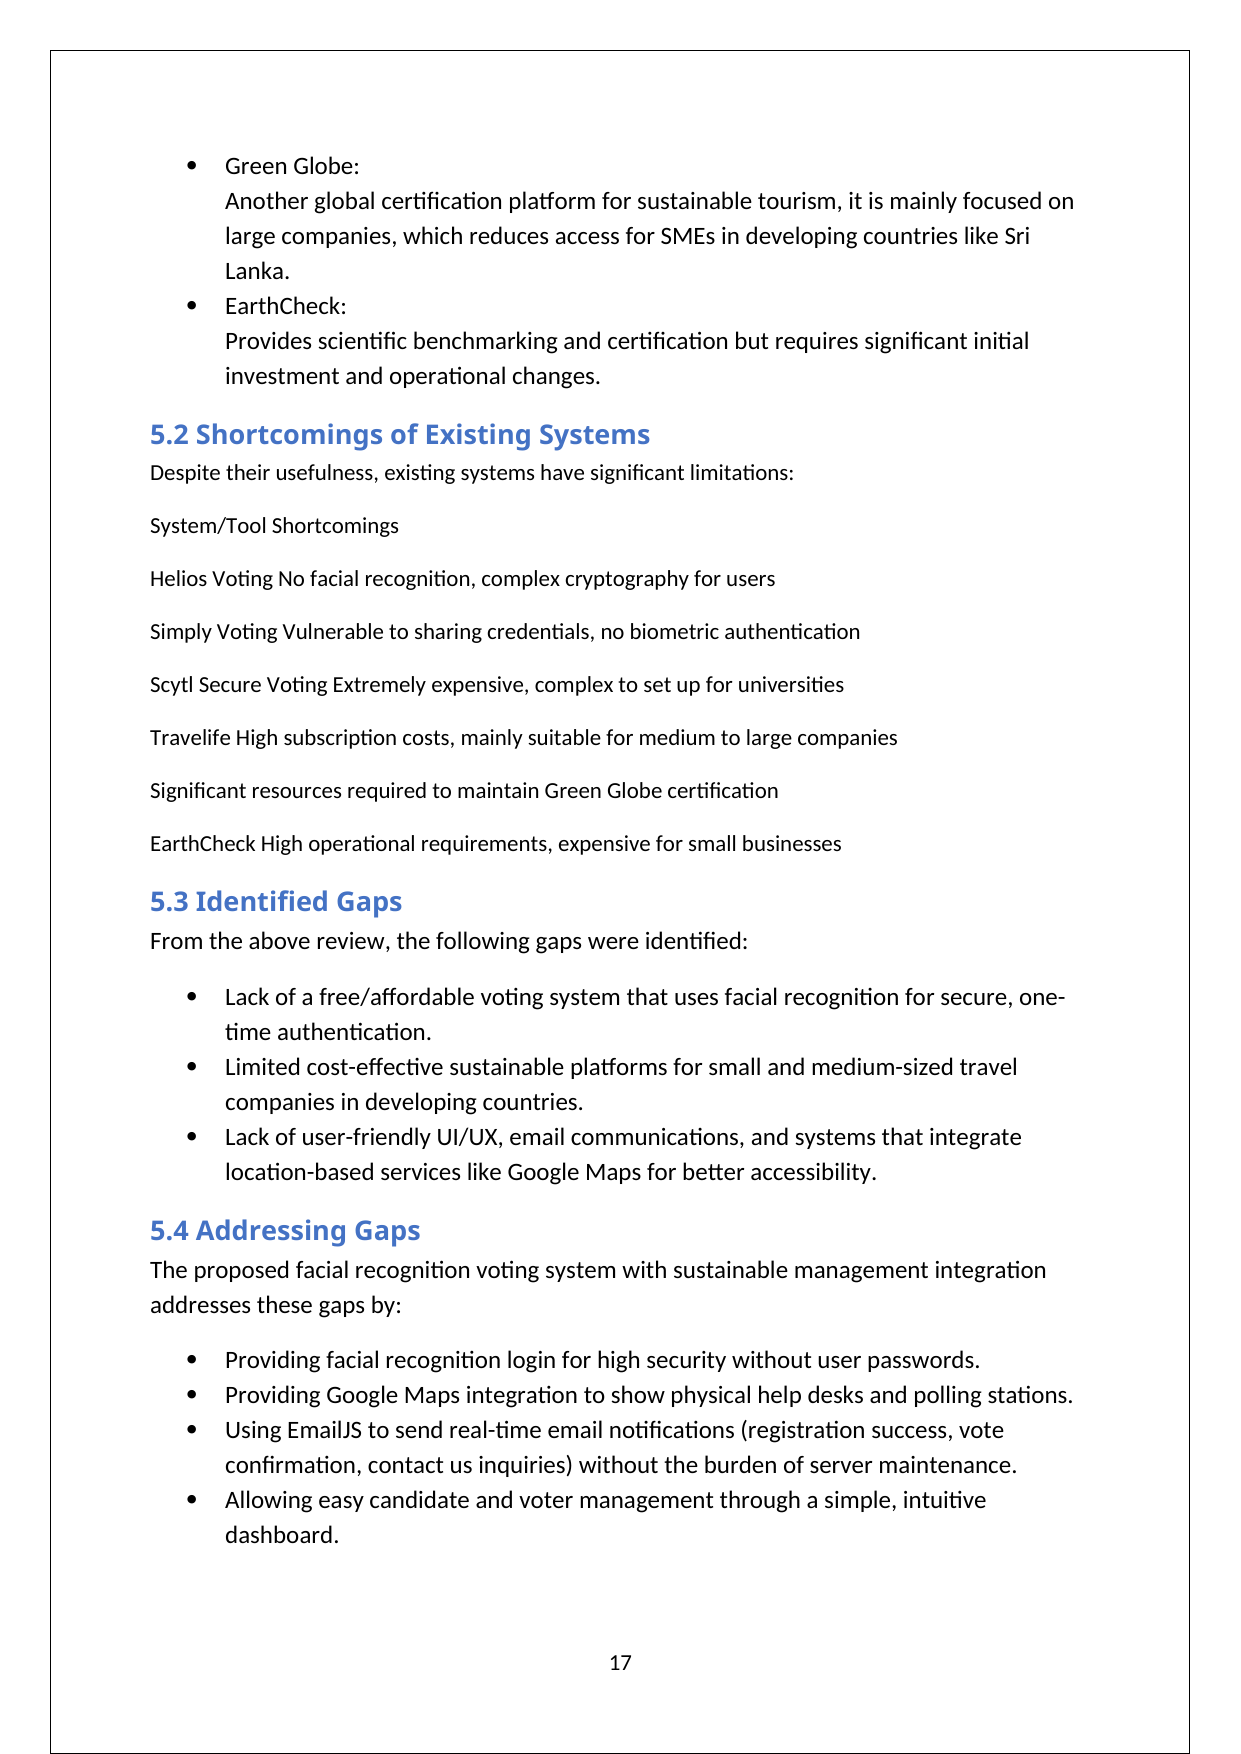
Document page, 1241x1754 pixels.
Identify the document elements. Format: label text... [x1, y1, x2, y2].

list Lack of user-friendly UI/UX, email communications, and systems that integrate location-based services like Google Maps for better accessibility. [187, 1121, 1090, 1186]
list Limited cost-effective sustainable platforms for small and medium-sized travel companies in developing countries. [187, 1051, 1090, 1116]
text Simply Voting Vulnerable to sharing credentials, no biometric authentication [150, 617, 1090, 645]
list Providing Google Maps integration to show physical help desks and polling stations. [187, 1380, 1090, 1410]
text Significant resources required to maintain Green Globe certification [150, 776, 1090, 804]
text Travelife High subscription costs, mainly suitable for medium to large companies [150, 723, 1090, 751]
subtitle 5.3 Identified Gaps [150, 882, 1090, 919]
list Providing facial recognition login for high security without user passwords. [187, 1345, 1090, 1375]
list Green Globe: [187, 150, 1090, 181]
list Provides scientific benchmarking and certification but requires significant initial investment and operational changes. [225, 325, 1090, 391]
list EarthCheck: [187, 290, 1090, 321]
text EarthCheck High operational requirements, expensive for small businesses [150, 829, 1090, 857]
list Using EmailJS to send real-time email notifications (registration success, vote confirmation, contact us inquiries) without the burden of server maintenance. [187, 1415, 1090, 1480]
text Helios Voting No facial recognition, complex cryptography for users [150, 564, 1090, 592]
list Allowing easy candidate and voter management through a simple, intuitive dashboard. [187, 1485, 1090, 1550]
subtitle 5.2 Shortcomings of Existing Systems [150, 416, 1090, 453]
text Scytl Secure Voting Extremely expensive, complex to set up for universities [150, 670, 1090, 698]
subtitle 5.4 Addressing Gaps [150, 1211, 1090, 1248]
list Lack of a free/affordable voting system that uses facial recognition for secure, one-time authentication. [187, 981, 1090, 1046]
text From the above review, the following gaps were identified: [150, 925, 1090, 955]
list Another global certification platform for sustainable tourism, it is mainly focused on large companies, which reduces access for SMEs in developing countries like Sri Lanka. [225, 185, 1090, 286]
text The proposed facial recognition voting system with sustainable management integration addresses these gaps by: [150, 1254, 1090, 1319]
text Despite their usefulness, existing systems have significant limitations: [150, 458, 1090, 486]
text System/Tool Shortcomings [150, 511, 1090, 539]
